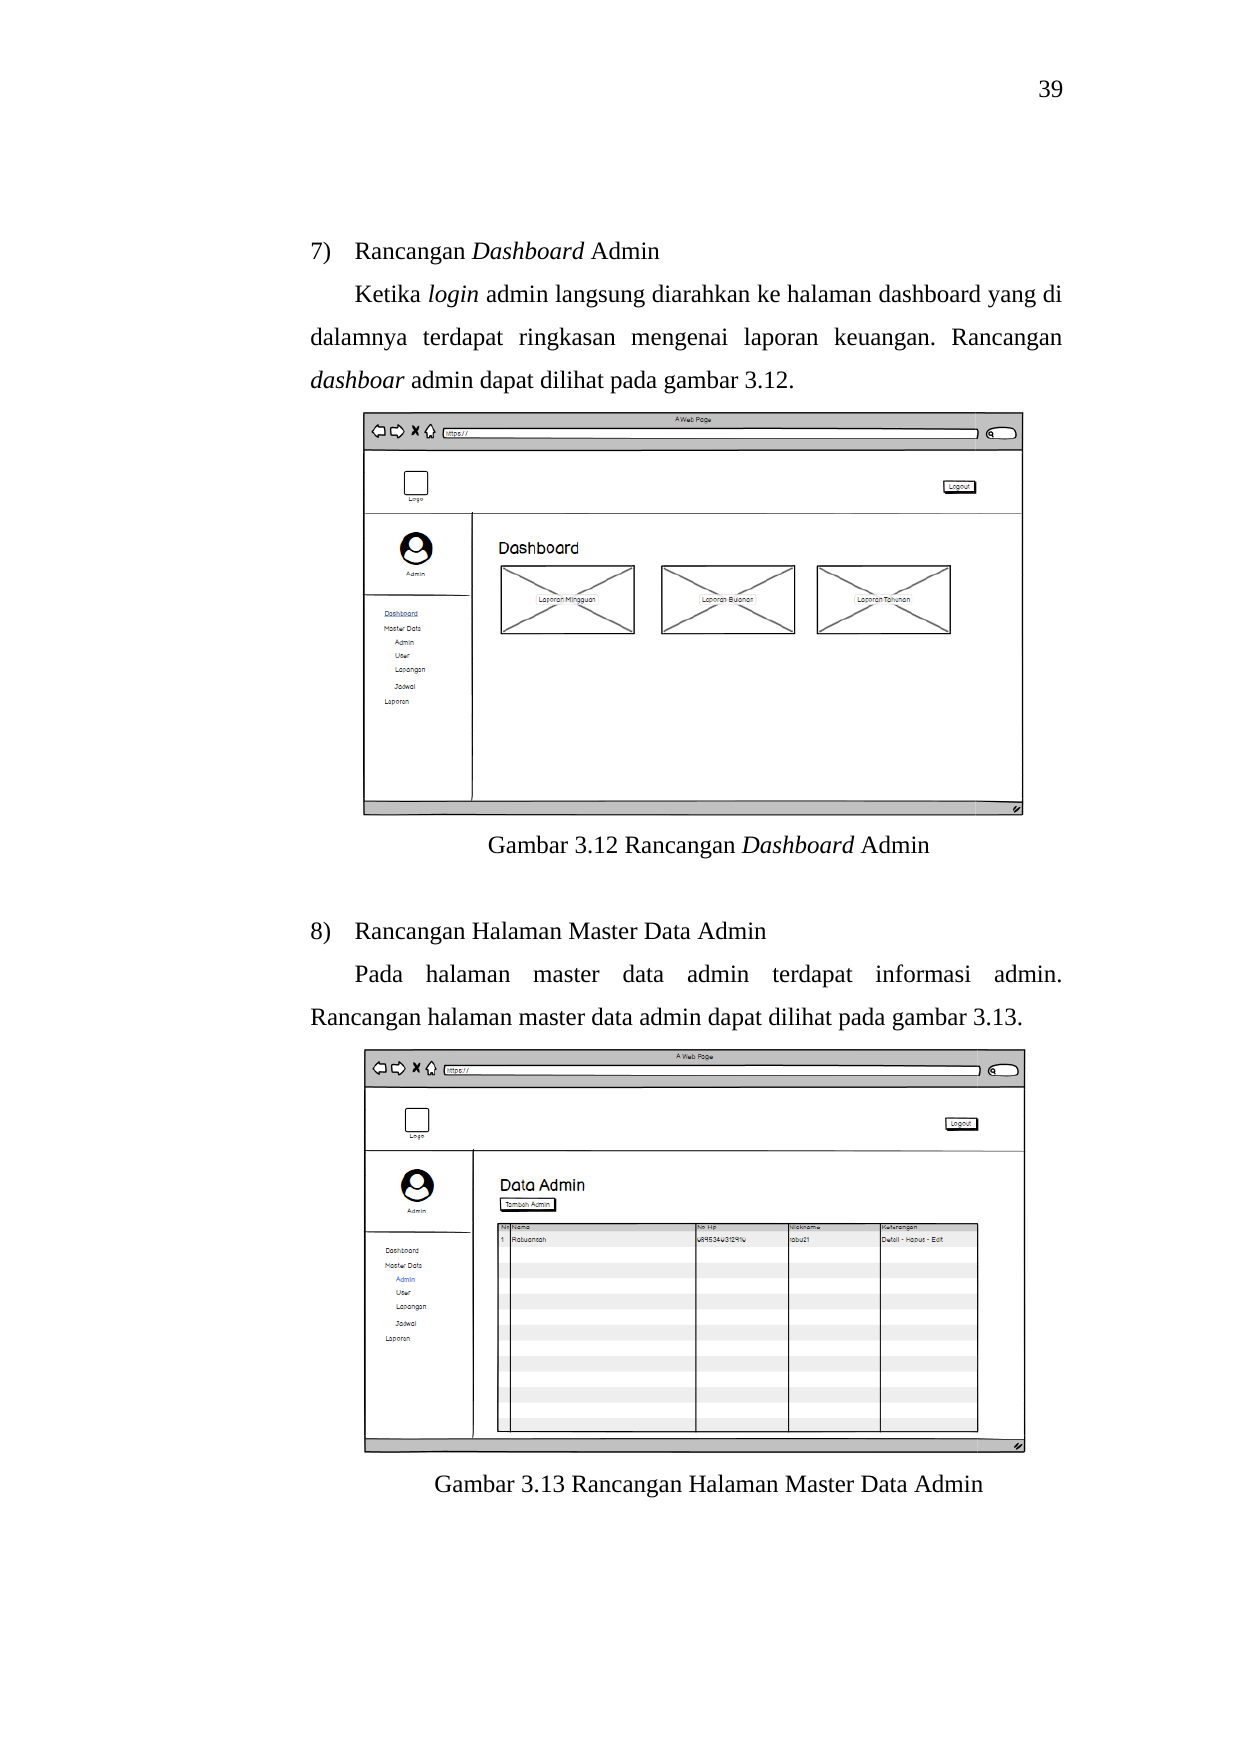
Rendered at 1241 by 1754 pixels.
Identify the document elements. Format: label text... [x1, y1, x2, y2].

list Pada halaman master data admin terdapat informasi admin. Rancangan halaman master data admin dapat dilihat pada gambar 3.13. [310, 959, 1063, 1031]
picture [360, 1045, 1028, 1455]
picture [360, 408, 1028, 816]
list Gambar 3.13 Rancangan Halaman Master Data Admin [310, 1469, 1063, 1497]
list Ketika login admin langsung diarahkan ke halaman dashboard yang di dalamnya terdapat ringkasan mengenai laporan keuangan. Rancangan dashboar admin dapat dilihat pada gambar 3.12. [310, 279, 1063, 394]
list Gambar 3.12 Rancangan Dashboard Admin [310, 830, 1063, 858]
list Rancangan Halaman Master Data Admin [310, 916, 1063, 945]
list Rancangan Dashboard Admin [310, 236, 1063, 265]
